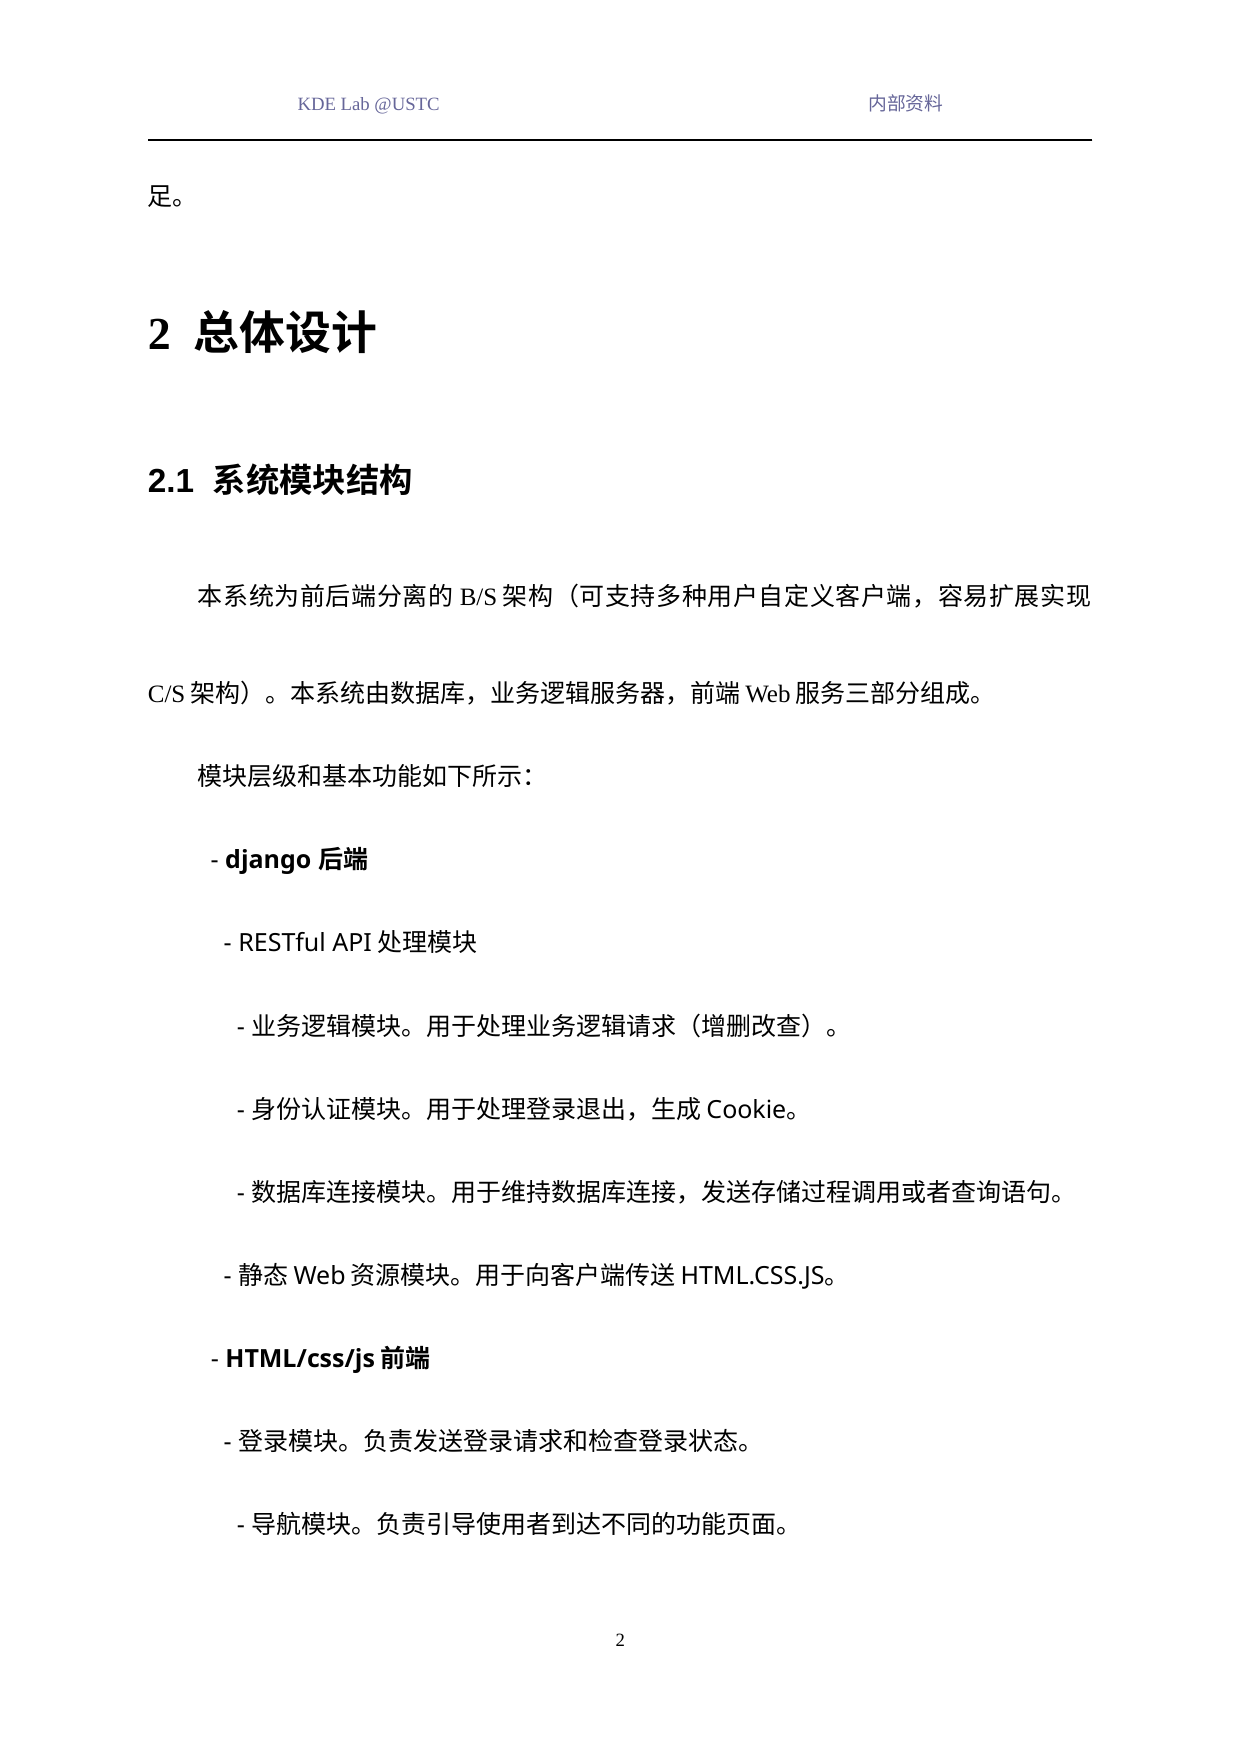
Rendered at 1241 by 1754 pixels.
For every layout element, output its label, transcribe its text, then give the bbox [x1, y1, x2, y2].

text 模块层级和基本功能如下所示： [148, 742, 1092, 807]
text - django 后端 [148, 825, 1092, 890]
text - 登录模块。负责发送登录请求和检查登录状态。 [148, 1407, 1092, 1472]
subtitle 2 总体设计 [148, 281, 1092, 378]
text - 数据库连接模块。用于维持数据库连接，发送存储过程调用或者查询语句。 [148, 1158, 1092, 1223]
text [148, 162, 1092, 227]
subtitle 2.1 系统模块结构 [148, 446, 1092, 511]
text - 导航模块。负责引导使用者到达不同的功能页面。 [148, 1490, 1092, 1555]
text - 静态Web资源模块。用于向客户端传送HTML.CSS.JS。 [148, 1241, 1092, 1306]
text 本系统为前后端分离的B/S架构（可支持多种用户自定义客户端，容易扩展实现C/S架构）。本系统由数据库，业务逻辑服务器，前端Web服务三部分组成。 [148, 562, 1092, 724]
text - RESTful API处理模块 [148, 908, 1092, 973]
text - HTML/css/js前端 [148, 1324, 1092, 1389]
text - 身份认证模块。用于处理登录退出，生成Cookie。 [148, 1075, 1092, 1140]
text - 业务逻辑模块。用于处理业务逻辑请求（增删改查）。 [148, 992, 1092, 1057]
